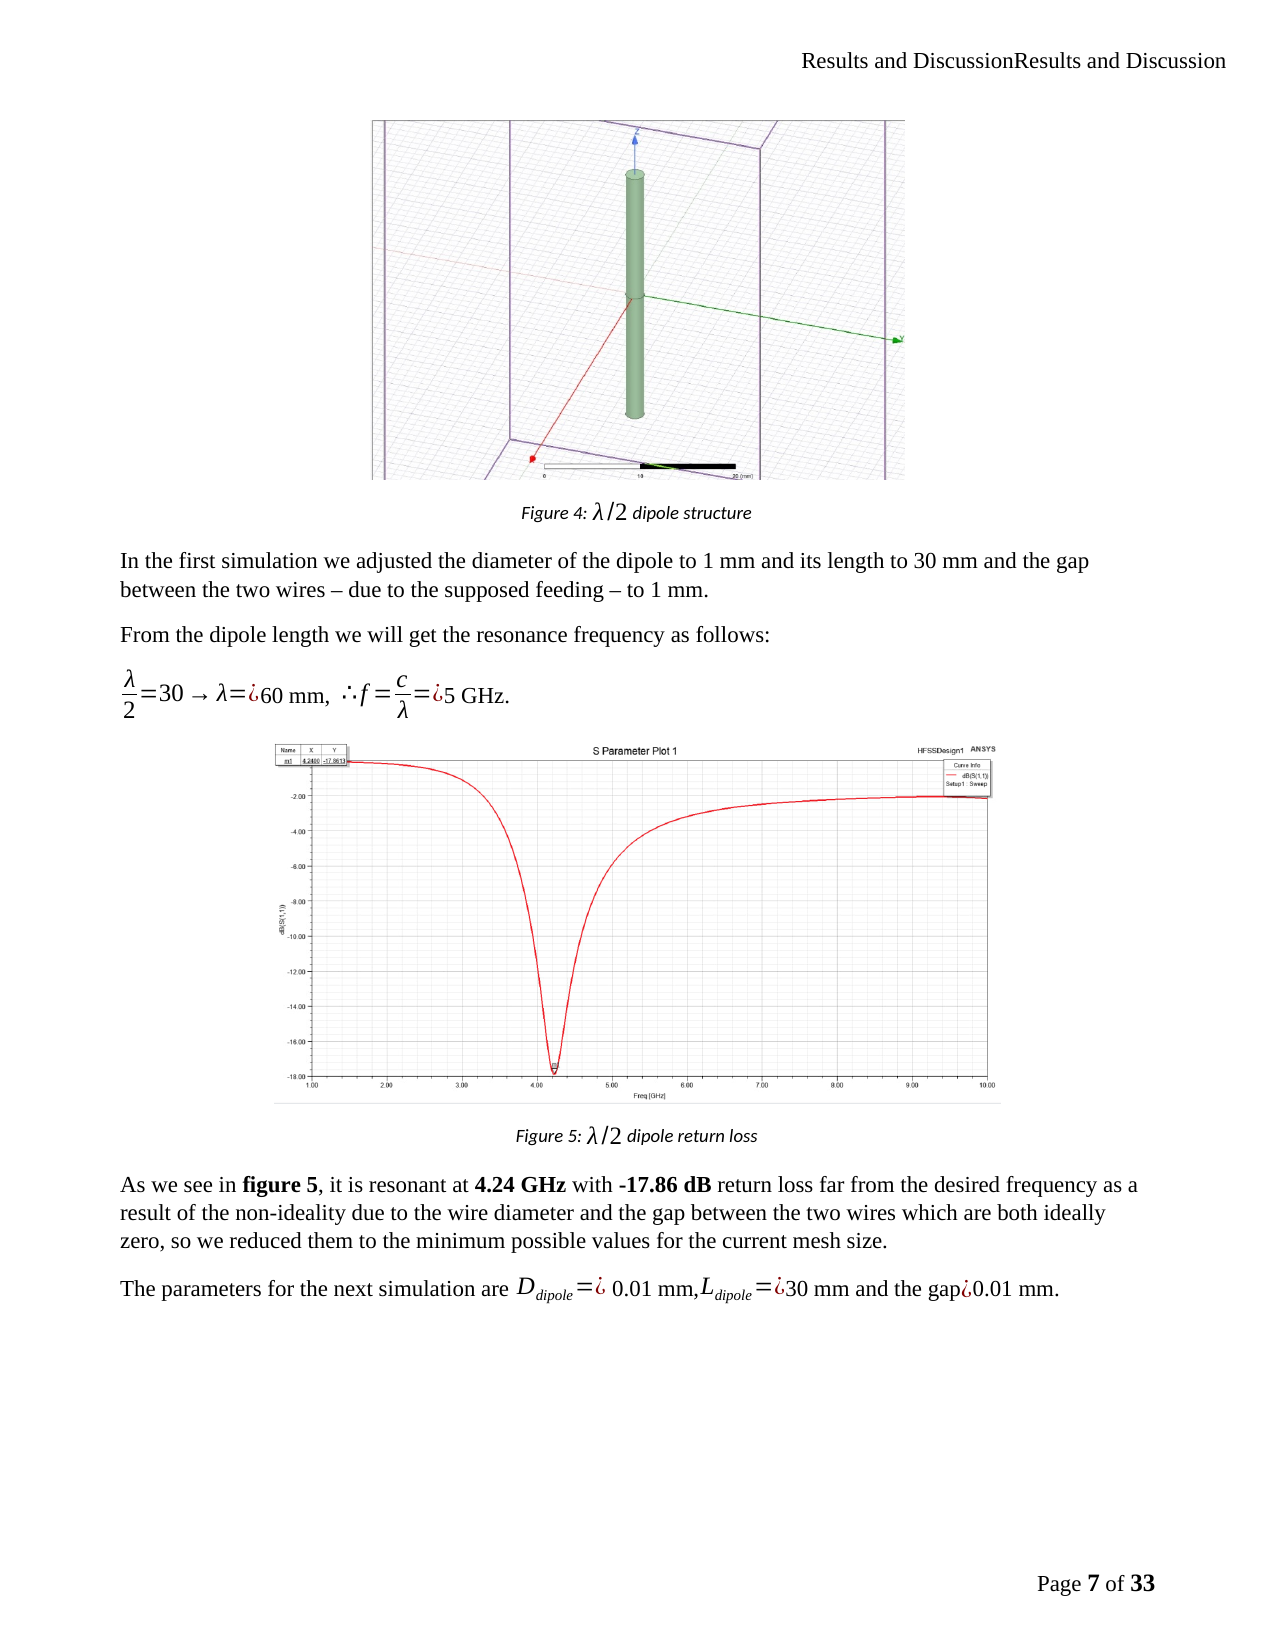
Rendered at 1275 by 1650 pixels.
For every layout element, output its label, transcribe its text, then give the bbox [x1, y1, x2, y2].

text Figure 4: dipole structure [120, 499, 1155, 526]
text As we see in figure 5, it is resonant at 4.24 GHz with -17.86 dB return loss far from the desired frequency as a result of the non-ideality due to the wire diameter and the gap between the two wires which are both ideally zero, so we reduced them to the minimum possible values for the current mesh size. [120, 1171, 1155, 1254]
text 60 mm, 5 GHz. [120, 666, 1155, 725]
picture [370, 120, 905, 480]
text The parameters for the next simulation are 0.01 mm,30 mm and the gap0.01 mm. [120, 1273, 1155, 1304]
text In the first simulation we adjusted the diameter of the dipole to 1 mm and its length to 30 mm and the gap between the two wires – due to the supposed feeding – to 1 mm. [120, 547, 1155, 602]
text Figure 5: dipole return loss [120, 1122, 1155, 1150]
picture [274, 743, 1001, 1104]
text From the dipole length we will get the resonance frequency as follows: [120, 621, 1155, 647]
